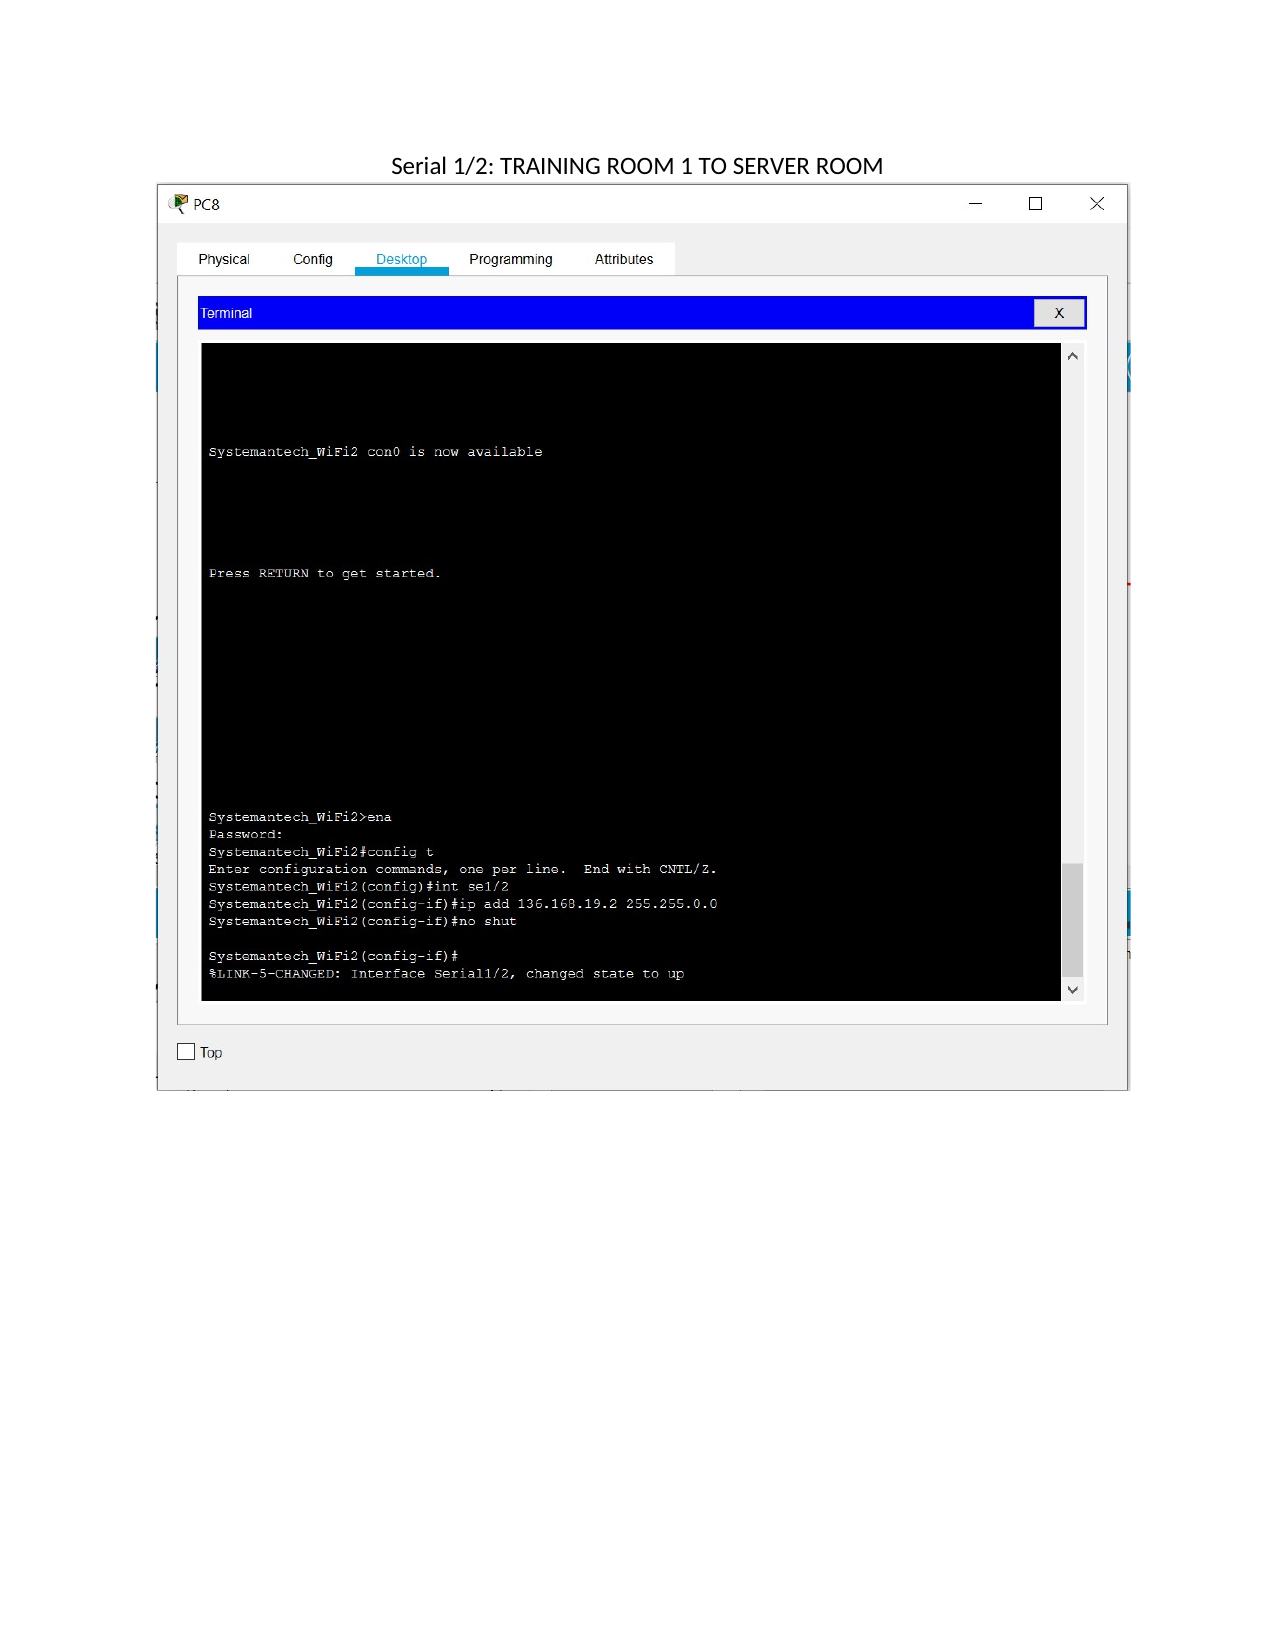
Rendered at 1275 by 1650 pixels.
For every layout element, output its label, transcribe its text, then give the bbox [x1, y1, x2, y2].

picture [155, 182, 1131, 1091]
subtitle Serial 1/2: TRAINING ROOM 1 TO SERVER ROOM [391, 150, 1125, 180]
